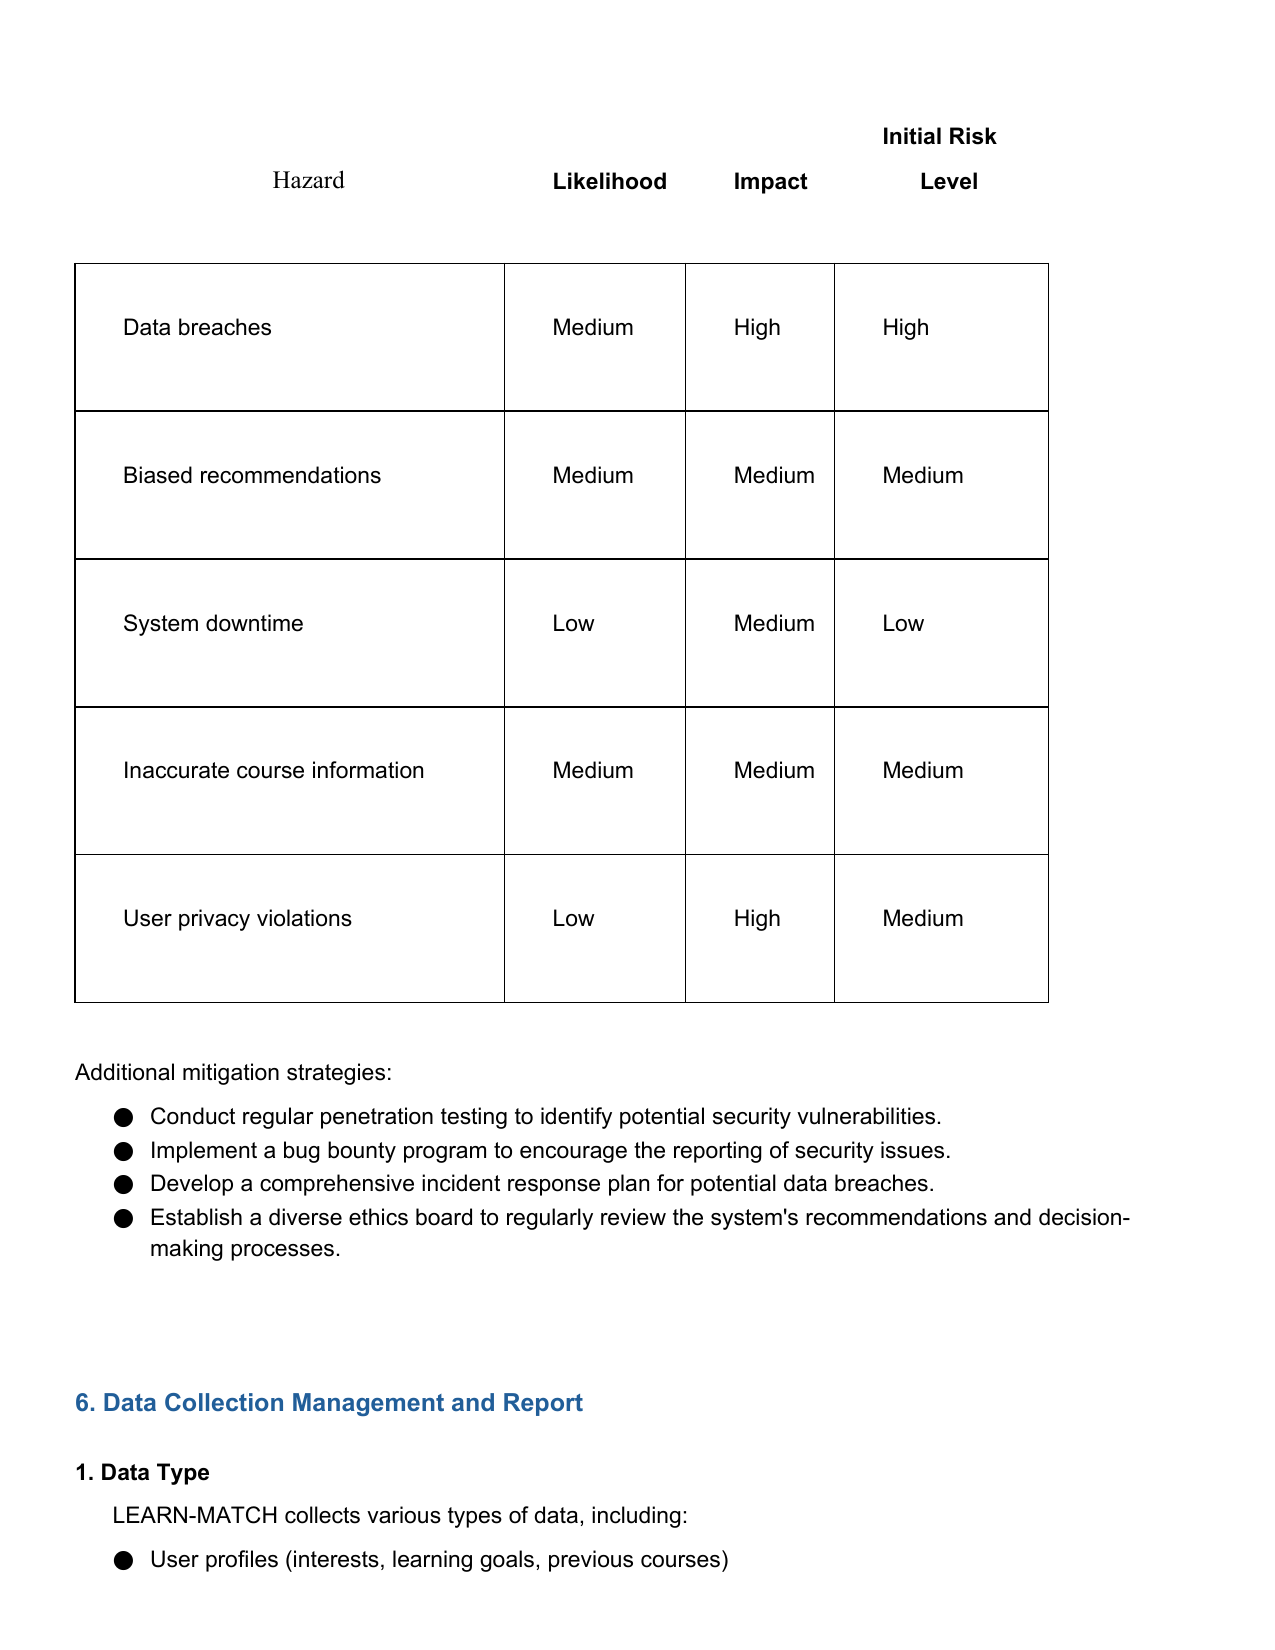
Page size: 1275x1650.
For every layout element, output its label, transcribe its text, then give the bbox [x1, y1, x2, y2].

text Additional mitigation strategies: [75, 1058, 1200, 1085]
text LEARN-MATCH collects various types of data, including: [112, 1502, 1200, 1528]
list User profiles (interests, learning goals, previous courses) [112, 1544, 1200, 1574]
list Conduct regular penetration testing to identify potential security vulnerabilities. [112, 1101, 1200, 1131]
list Develop a comprehensive incident response plan for potential data breaches. [112, 1168, 1200, 1198]
list Implement a bug bounty program to encourage the reporting of security issues. [112, 1135, 1200, 1164]
text 6. Data Collection Management and Report [75, 1388, 1200, 1417]
list Establish a diverse ethics board to regularly review the system's recommendations and decision-making processes. [112, 1202, 1200, 1262]
text 1. Data Type [75, 1459, 1200, 1485]
